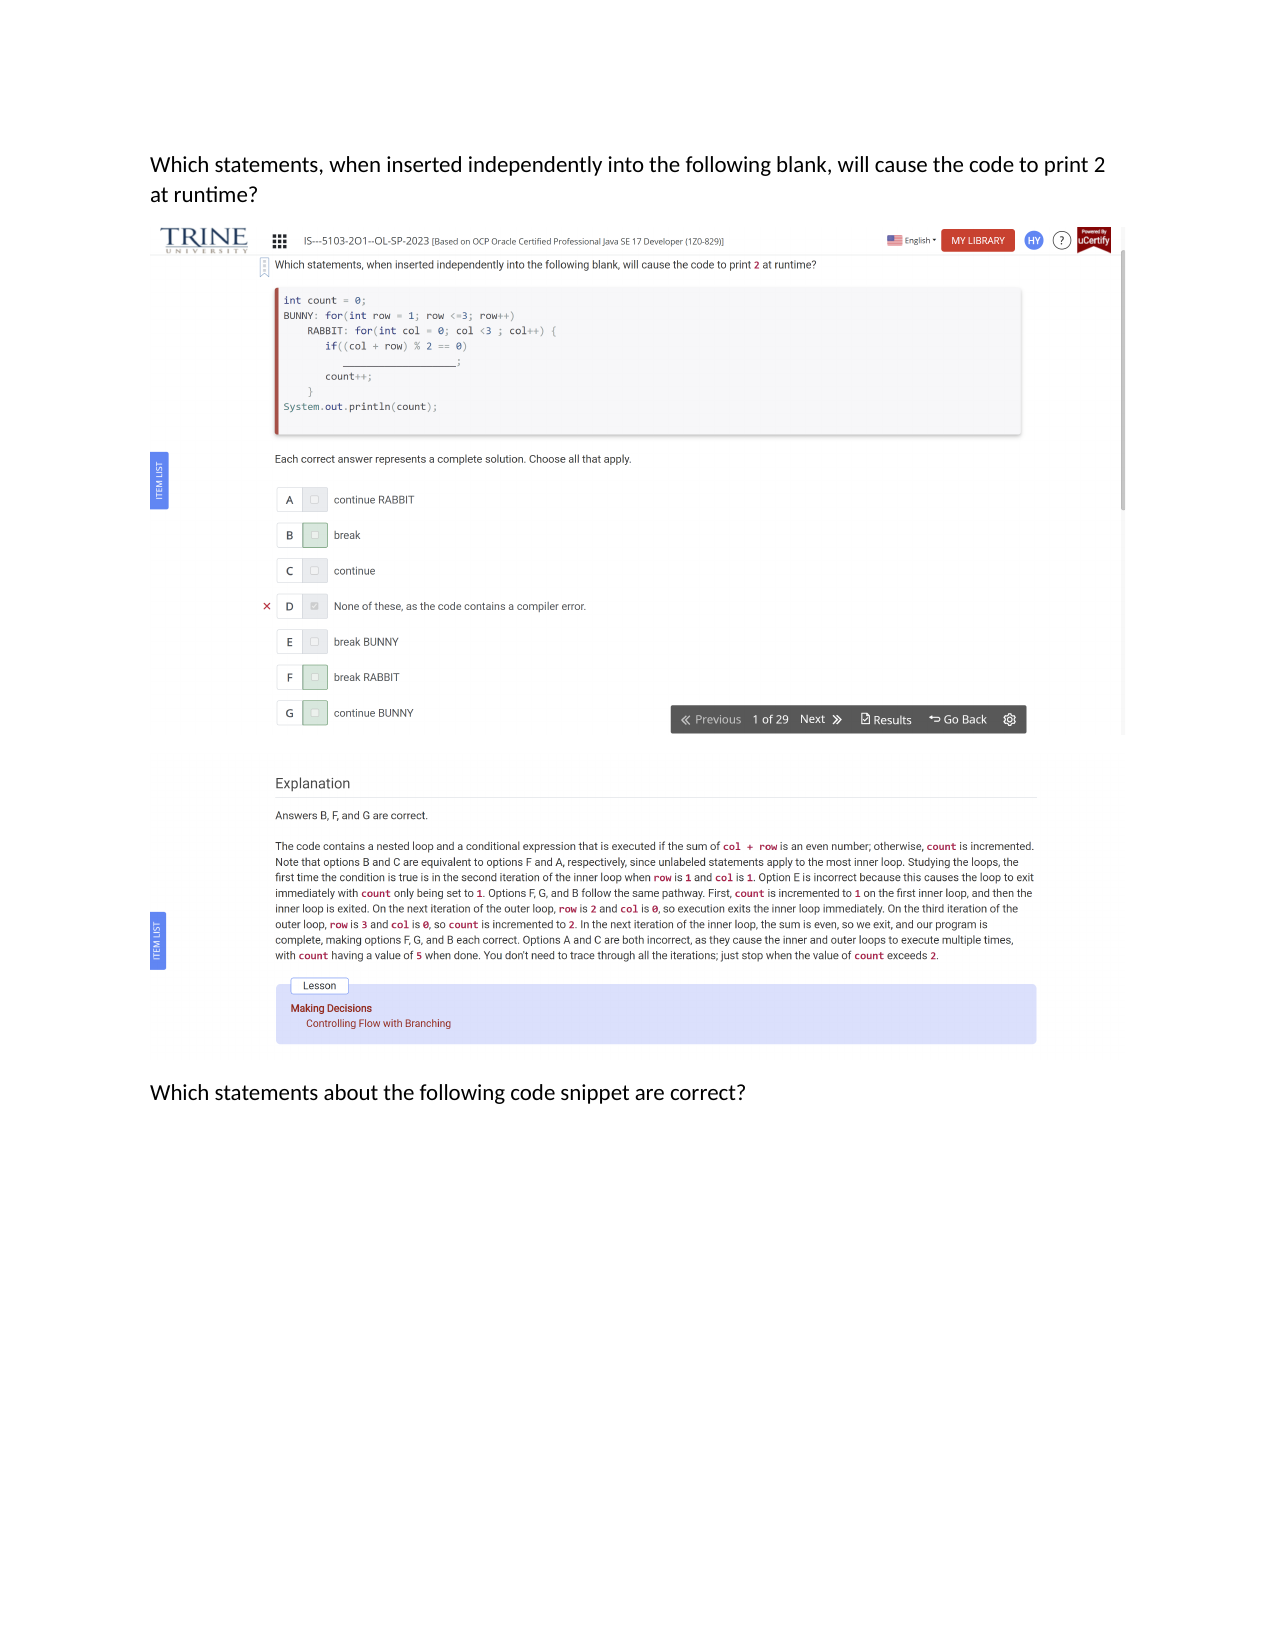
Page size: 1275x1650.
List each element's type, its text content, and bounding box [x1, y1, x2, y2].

text Which statements about the following code snippet are correct? [150, 1078, 1125, 1106]
picture [150, 753, 1125, 1060]
picture [150, 227, 1125, 735]
text Which statements, when inserted independently into the following blank, will cause the code to print 2 at runtime? [150, 150, 1125, 208]
